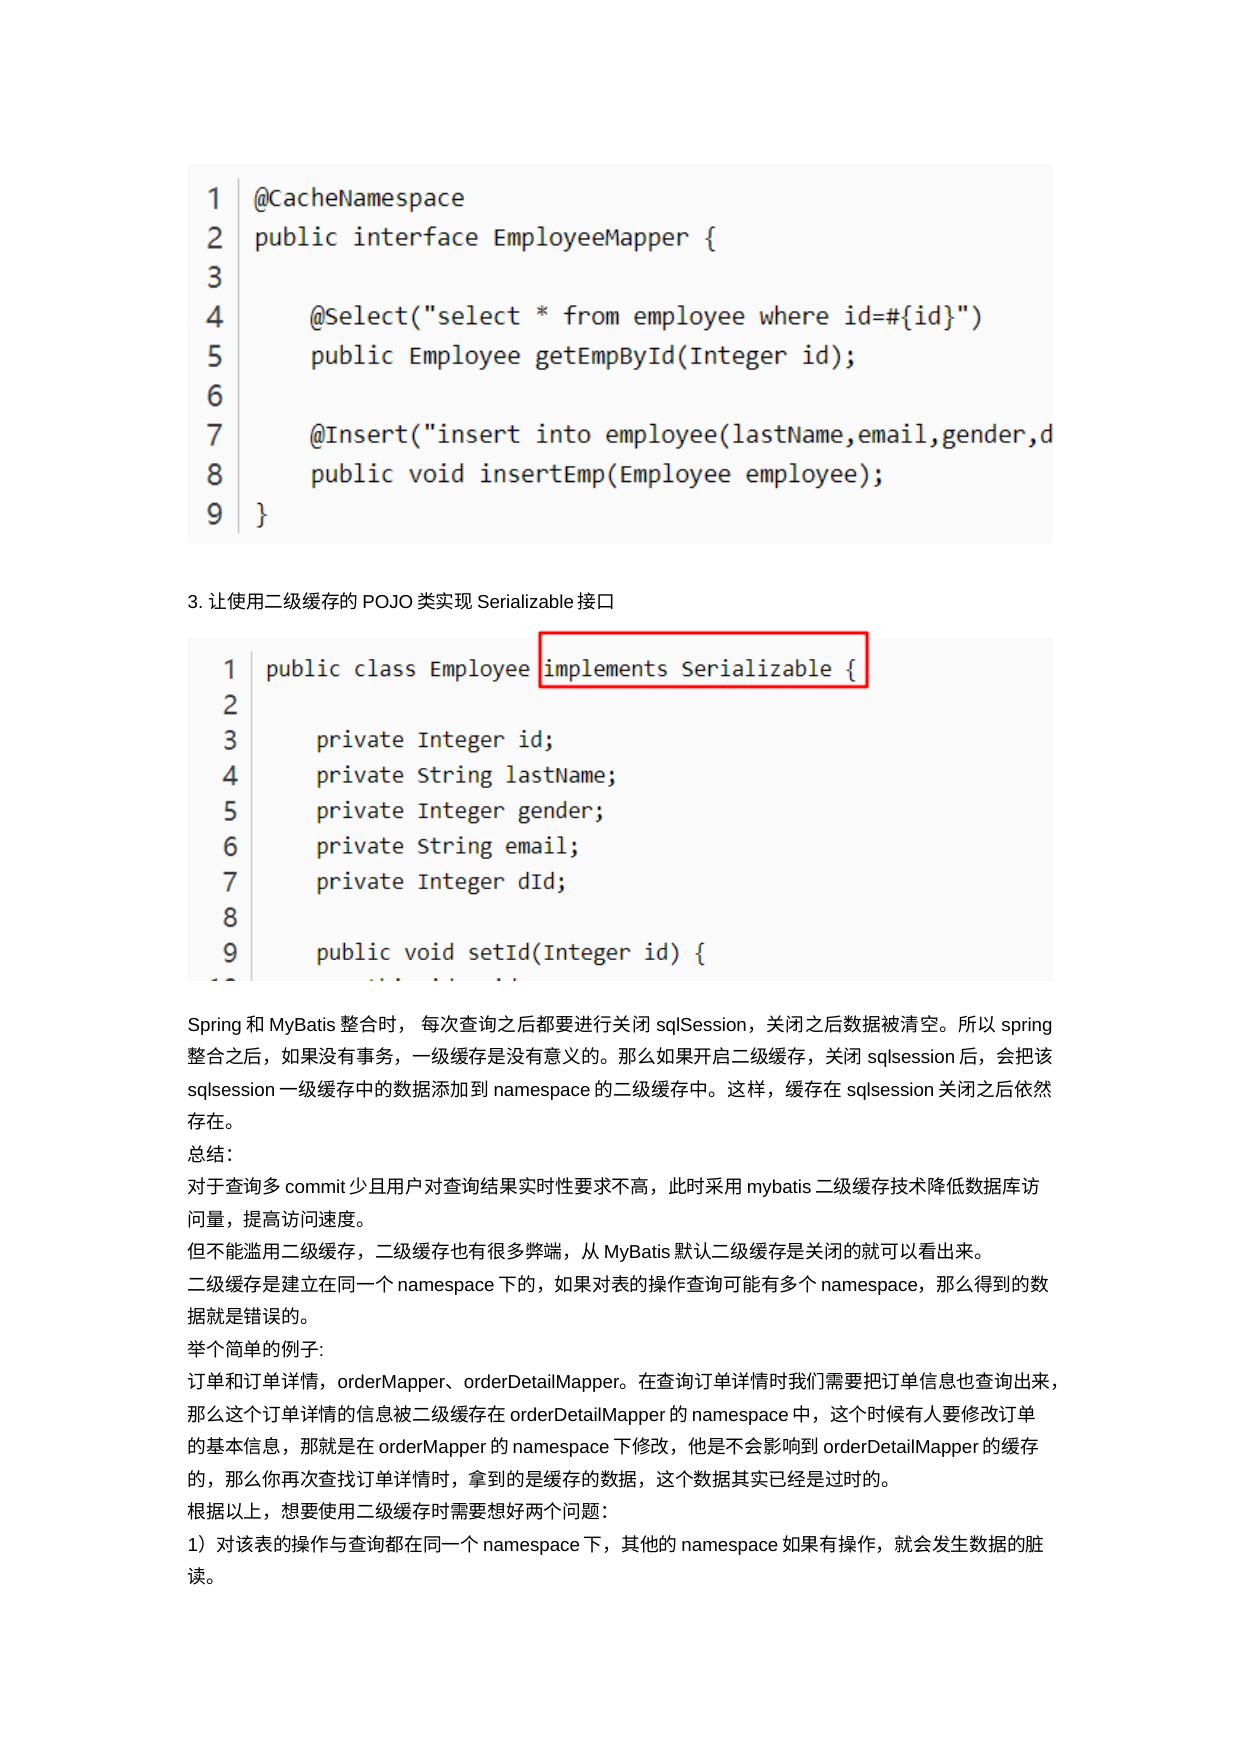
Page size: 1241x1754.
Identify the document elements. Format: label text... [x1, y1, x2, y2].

text Spring和MyBatis整合时， 每次查询之后都要进行关闭sqlSession，关闭之后数据被清空。所以spring整合之后，如果没有事务，一级缓存是没有意义的。那么如果开启二级缓存，关闭sqlsession后，会把该sqlsession一级缓存中的数据添加到namespace的二级缓存中。这样，缓存在sqlsession关闭之后依然存在。 [187, 1007, 1053, 1137]
text 3. 让使用二级缓存的POJO类实现Serializable接口 [187, 584, 1053, 617]
text 1）对该表的操作与查询都在同一个namespace下，其他的namespace如果有操作，就会发生数据的脏读。 [187, 1527, 1053, 1592]
text 根据以上，想要使用二级缓存时需要想好两个问题： [187, 1494, 1053, 1527]
text 对于查询多commit少且用户对查询结果实时性要求不高，此时采用mybatis二级缓存技术降低数据库访问量，提高访问速度。 [187, 1169, 1053, 1234]
picture [187, 617, 1053, 981]
text 订单和订单详情，orderMapper、orderDetailMapper。在查询订单详情时我们需要把订单信息也查询出来，那么这个订单详情的信息被二级缓存在orderDetailMapper的namespace中，这个时候有人要修改订单的基本信息，那就是在orderMapper的namespace下修改，他是不会影响到orderDetailMapper的缓存的，那么你再次查找订单详情时，拿到的是缓存的数据，这个数据其实已经是过时的。 [187, 1364, 1053, 1494]
text 二级缓存是建立在同一个namespace下的，如果对表的操作查询可能有多个namespace，那么得到的数据就是错误的。 [187, 1267, 1053, 1332]
text 但不能滥用二级缓存，二级缓存也有很多弊端，从MyBatis默认二级缓存是关闭的就可以看出来。 [187, 1234, 1053, 1267]
picture [187, 162, 1053, 576]
text 总结： [187, 1137, 1053, 1169]
text 举个简单的例子: [187, 1332, 1053, 1364]
